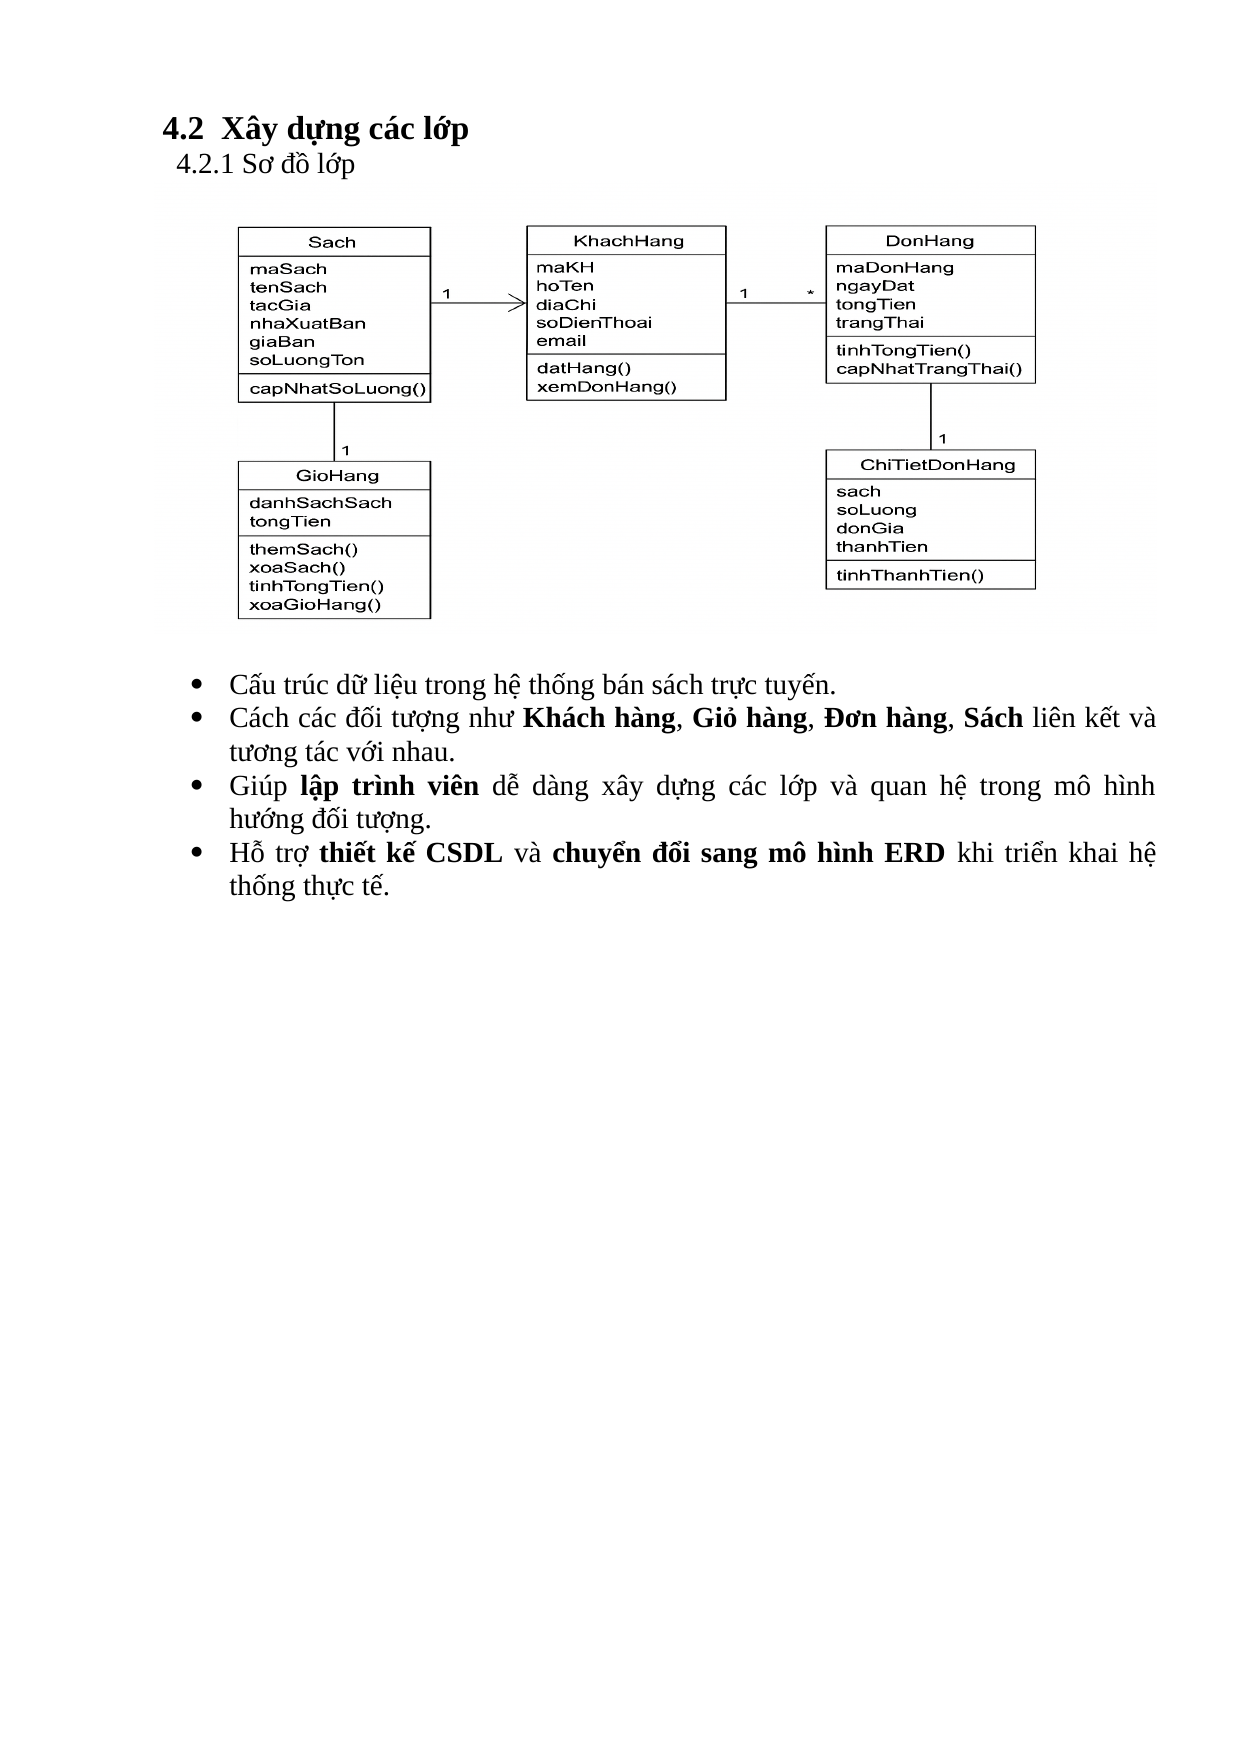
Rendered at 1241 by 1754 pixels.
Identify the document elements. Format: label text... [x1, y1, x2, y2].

text 4.2.1 Sơ đồ lớp [154, 147, 1157, 180]
picture [154, 180, 1158, 634]
text 4.2 Xây dựng các lớp [154, 108, 1157, 147]
list Hỗ trợ thiết kế CSDL và chuyển đổi sang mô hình ERD khi triển khai hệ thống thực tế. [192, 835, 1157, 902]
list Cấu trúc dữ liệu trong hệ thống bán sách trực tuyến. [192, 667, 1157, 701]
list Cách các đối tượng như Khách hàng, Giỏ hàng, Đơn hàng, Sách liên kết và tương tác với nhau. [192, 701, 1157, 768]
list Giúp lập trình viên dễ dàng xây dựng các lớp và quan hệ trong mô hình hướng đối tượng. [192, 768, 1157, 835]
